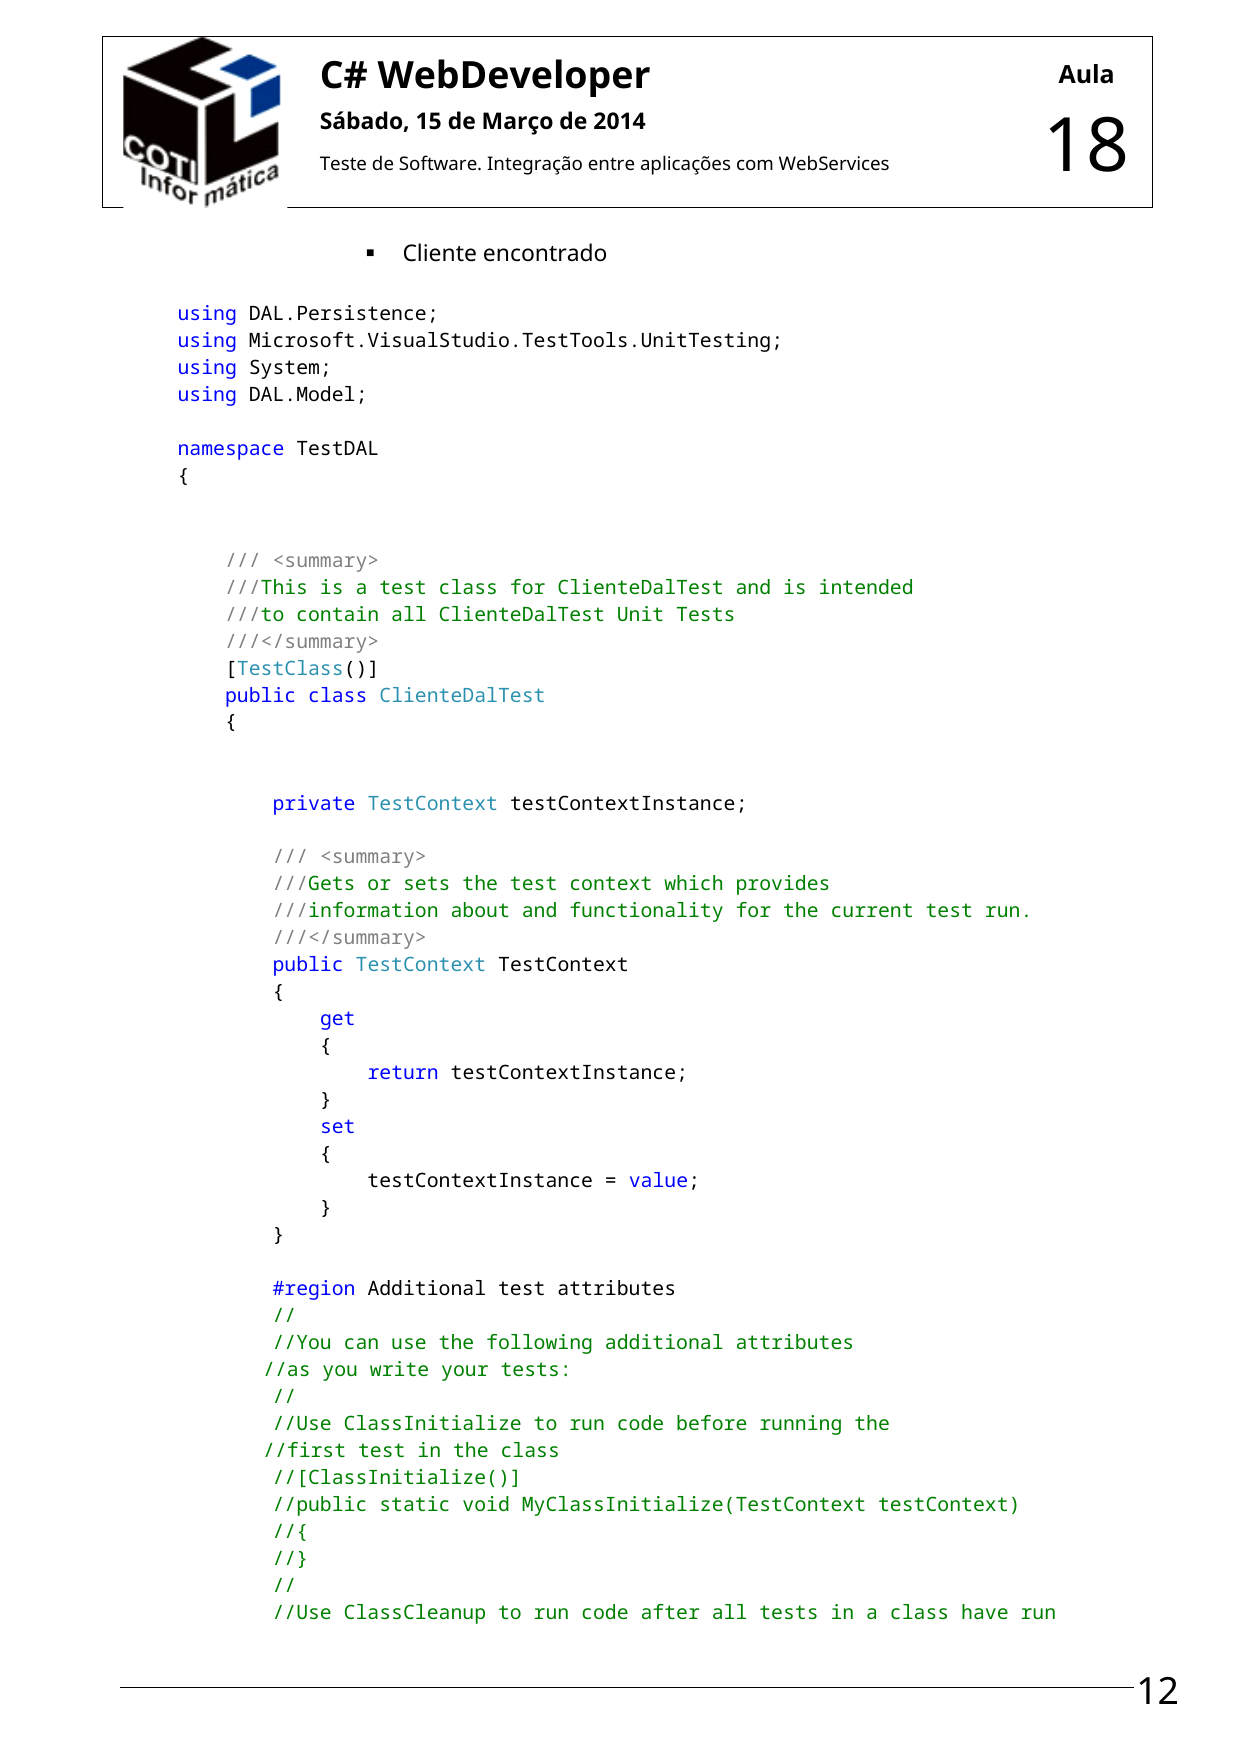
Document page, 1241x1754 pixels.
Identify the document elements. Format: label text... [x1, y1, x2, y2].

text ///</summary> [177, 627, 1063, 654]
text ///Gets or sets the test context which provides [177, 870, 1063, 897]
text //public static void MyClassInitialize(TestContext testContext) [177, 1490, 1063, 1517]
text //} [177, 1544, 1063, 1571]
text ///information about and functionality for the current test run. [177, 897, 1063, 924]
text } [177, 1086, 1063, 1112]
text /// <summary> [177, 843, 1063, 870]
text namespace TestDAL [177, 434, 1063, 461]
text //{ [177, 1517, 1063, 1544]
text //first test in the class [177, 1436, 1063, 1463]
text ///to contain all ClienteDalTest Unit Tests [177, 600, 1063, 627]
text testContextInstance = value; [177, 1166, 1063, 1193]
text #region Additional test attributes [177, 1274, 1063, 1301]
text ///</summary> [177, 924, 1063, 951]
text } [177, 1193, 1063, 1220]
text /// <summary> [177, 546, 1063, 573]
text { [177, 708, 1063, 735]
text } [177, 1220, 1063, 1247]
list Cliente encontrado [365, 237, 1063, 268]
text ///This is a test class for ClienteDalTest and is intended [177, 573, 1063, 600]
text private TestContext testContextInstance; [177, 789, 1063, 816]
text // [177, 1571, 1063, 1598]
text { [177, 1139, 1063, 1166]
text using DAL.Persistence; [177, 299, 1063, 327]
text return testContextInstance; [177, 1058, 1063, 1086]
text using DAL.Model; [177, 381, 1063, 407]
text public TestContext TestContext [177, 951, 1063, 978]
text public class ClienteDalTest [177, 681, 1063, 708]
text // [177, 1382, 1063, 1409]
text //[ClassInitialize()] [177, 1463, 1063, 1490]
text // [177, 1301, 1063, 1328]
text //Use ClassCleanup to run code after all tests in a class have run [177, 1598, 1063, 1625]
text { [177, 1032, 1063, 1058]
text { [177, 461, 1063, 488]
text get [177, 1004, 1063, 1032]
text //Use ClassInitialize to run code before running the [177, 1409, 1063, 1436]
text using Microsoft.VisualStudio.TestTools.UnitTesting; [177, 327, 1063, 353]
text using System; [177, 353, 1063, 381]
text //as you write your tests: [177, 1355, 1063, 1382]
text [TestClass()] [177, 654, 1063, 681]
text //You can use the following additional attributes [177, 1328, 1063, 1355]
text { [177, 978, 1063, 1004]
text set [177, 1112, 1063, 1139]
